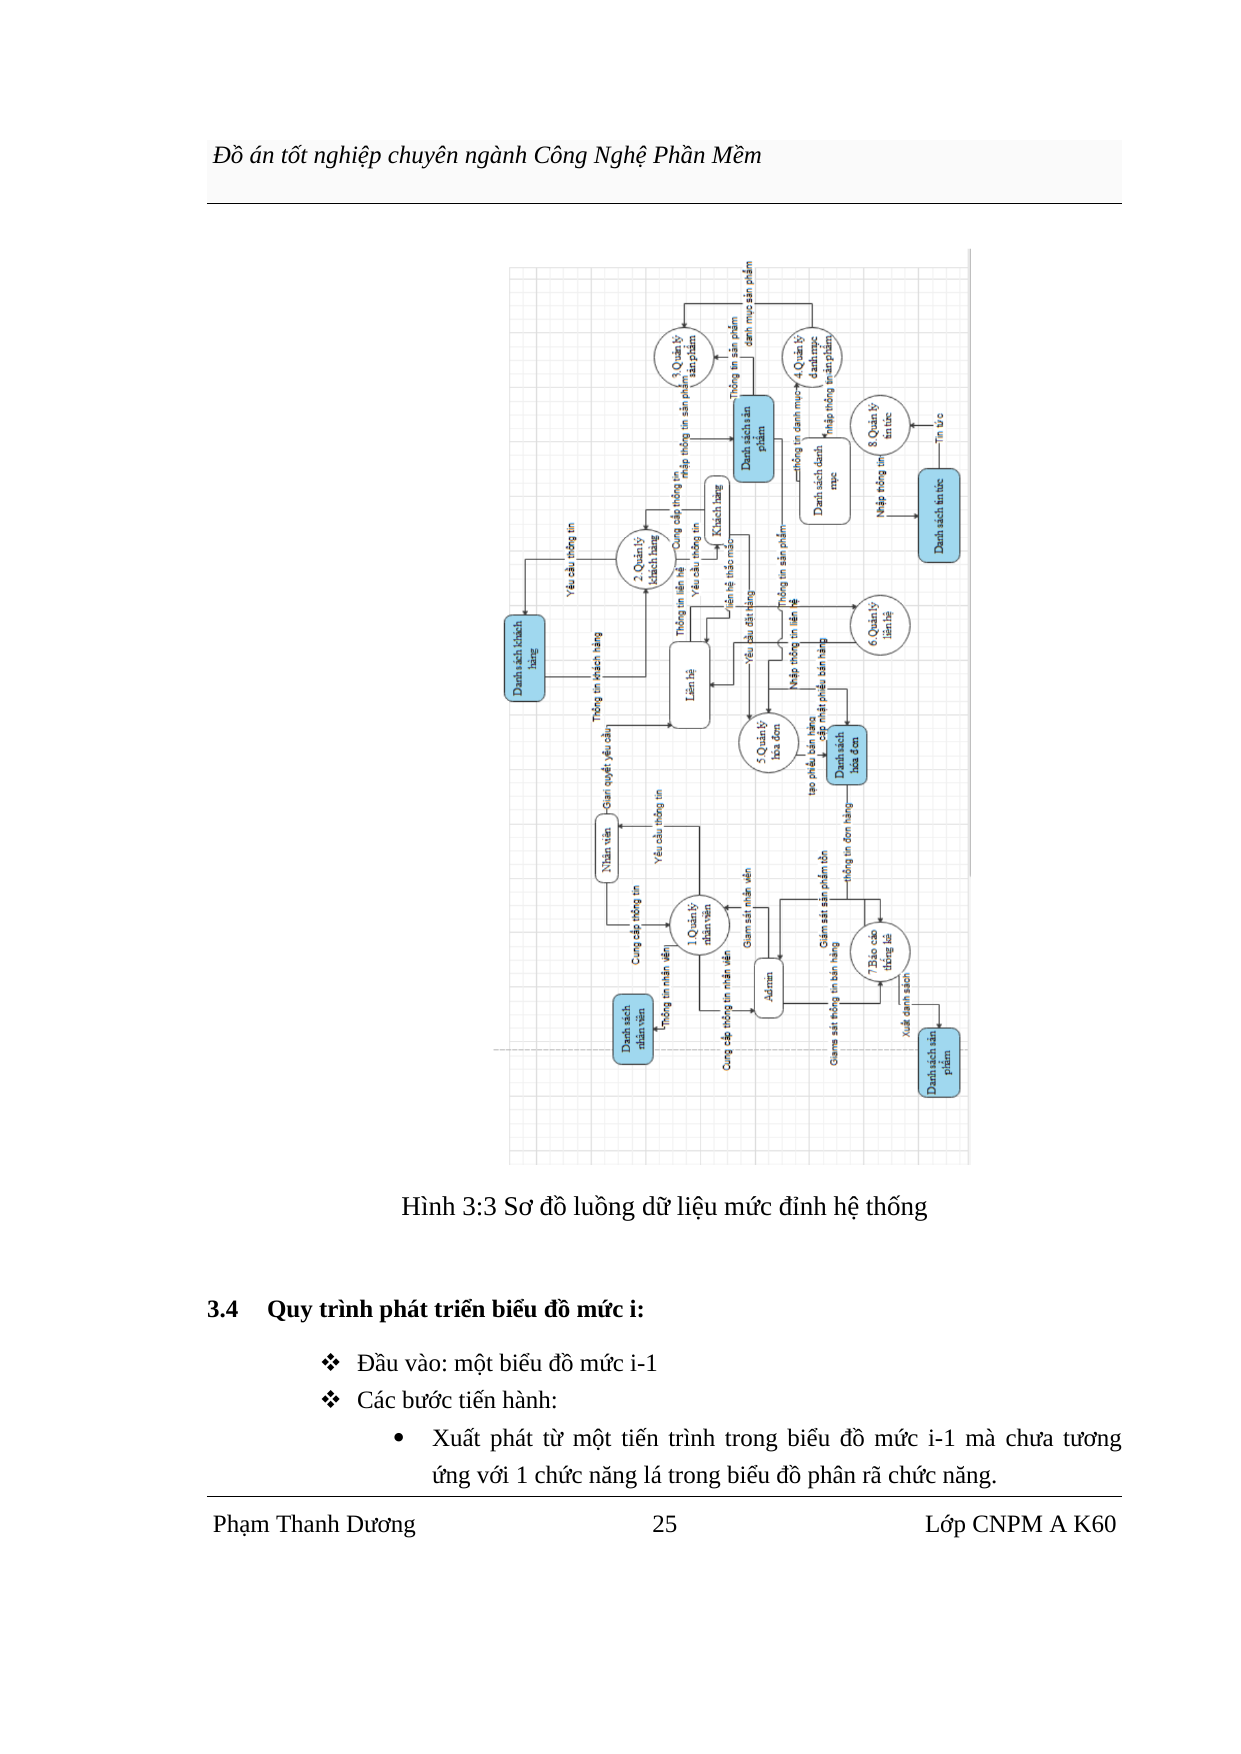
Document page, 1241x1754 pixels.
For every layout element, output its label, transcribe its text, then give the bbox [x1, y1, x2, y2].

list Đầu vào: một biểu đồ mức i-1 [319, 1348, 1122, 1377]
picture [493, 250, 971, 1164]
text Hình 3:3 Sơ đồ luồng dữ liệu mức đỉnh hệ thống [207, 1190, 1122, 1221]
subtitle Quy trình phát triển biểu đồ mức i: [207, 1294, 1122, 1323]
list Xuất phát từ một tiến trình trong biểu đồ mức i-1 mà chưa tương ứng với 1 chức năng lá trong biểu đồ phân rã chức năng. [394, 1423, 1122, 1489]
list Các bước tiến hành: [319, 1386, 1122, 1414]
